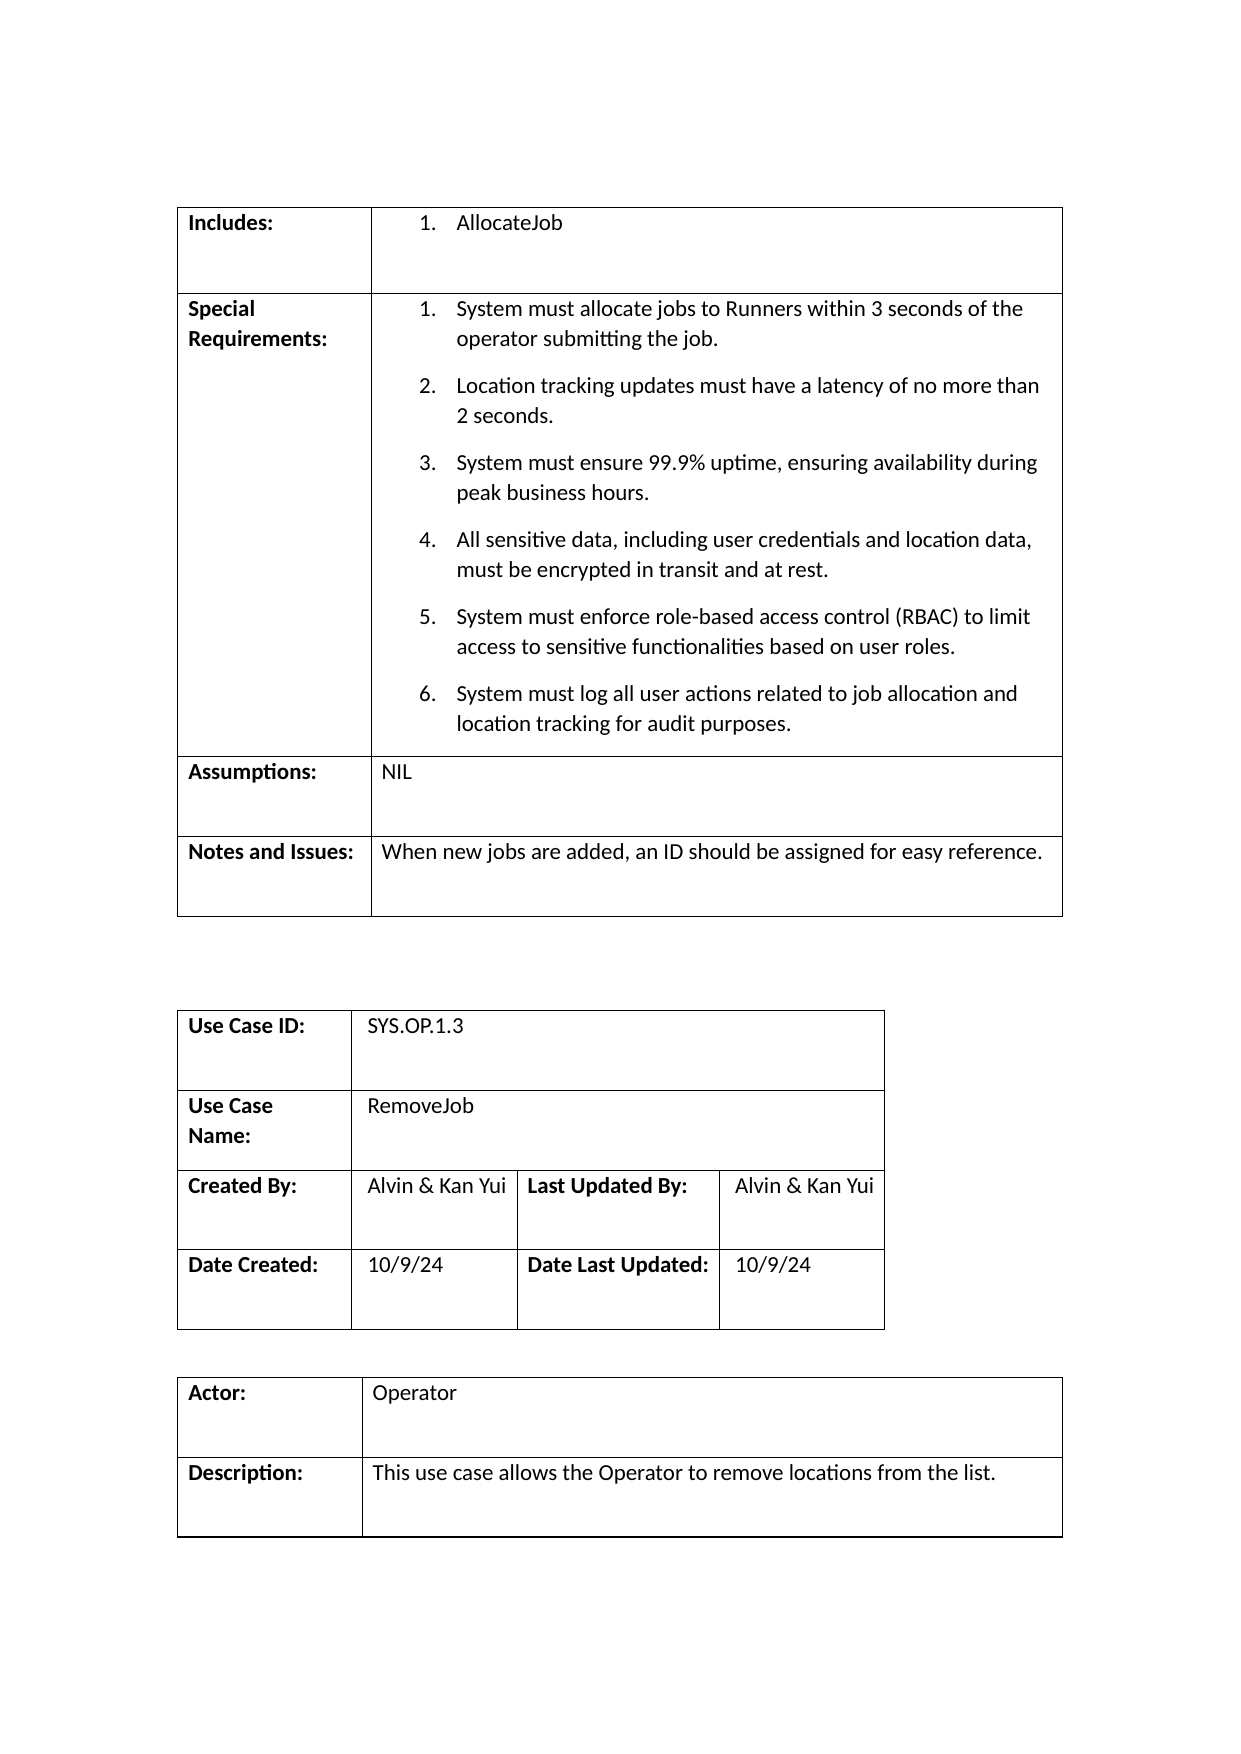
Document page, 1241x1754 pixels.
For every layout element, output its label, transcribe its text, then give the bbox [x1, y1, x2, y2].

table_cell Alvin & Kan Yui [720, 1171, 884, 1249]
table_cell Created By: [178, 1171, 351, 1249]
table_header Use Case ID: [178, 1011, 351, 1090]
table_cell Alvin & Kan Yui [352, 1171, 517, 1249]
table_cell RemoveJob [352, 1091, 884, 1170]
table_header Actor: [178, 1378, 362, 1457]
table_cell NIL [372, 757, 1062, 836]
table_cell Assumptions: [178, 757, 371, 836]
table_cell Includes: [178, 208, 371, 293]
table_cell When new jobs are added, an ID should be assigned for easy reference. [372, 837, 1062, 916]
table_cell This use case allows the Operator to remove locations from the list. [363, 1458, 1062, 1536]
table_cell Description: [178, 1458, 362, 1536]
table_header SYS.OP.1.3 [352, 1011, 884, 1090]
table_cell Use Case Name: [178, 1091, 351, 1170]
table_cell Notes and Issues: [178, 837, 371, 916]
table_cell 10/9/24 [720, 1250, 884, 1329]
table_cell Date Created: [178, 1250, 351, 1329]
table_cell Date Last Updated: [518, 1250, 719, 1329]
table_cell 10/9/24 [352, 1250, 517, 1329]
table_header Operator [363, 1378, 1062, 1457]
table_cell Special Requirements: [178, 294, 371, 756]
table_cell System must allocate jobs to Runners within 3 seconds of the operator submitting the job. Location tracking updates must have a latency of no more than 2 seconds. System must ensure 99.9% uptime, ensuring availability during peak business hours. All sensitive data, including user credentials and location data, must be encrypted in transit and at rest. System must enforce role-based access control (RBAC) to limit access to sensitive functionalities based on user roles. System must log all user actions related to job allocation and location tracking for audit purposes. [372, 294, 1062, 756]
table_cell AllocateJob [372, 208, 1062, 293]
table_cell Last Updated By: [518, 1171, 719, 1249]
